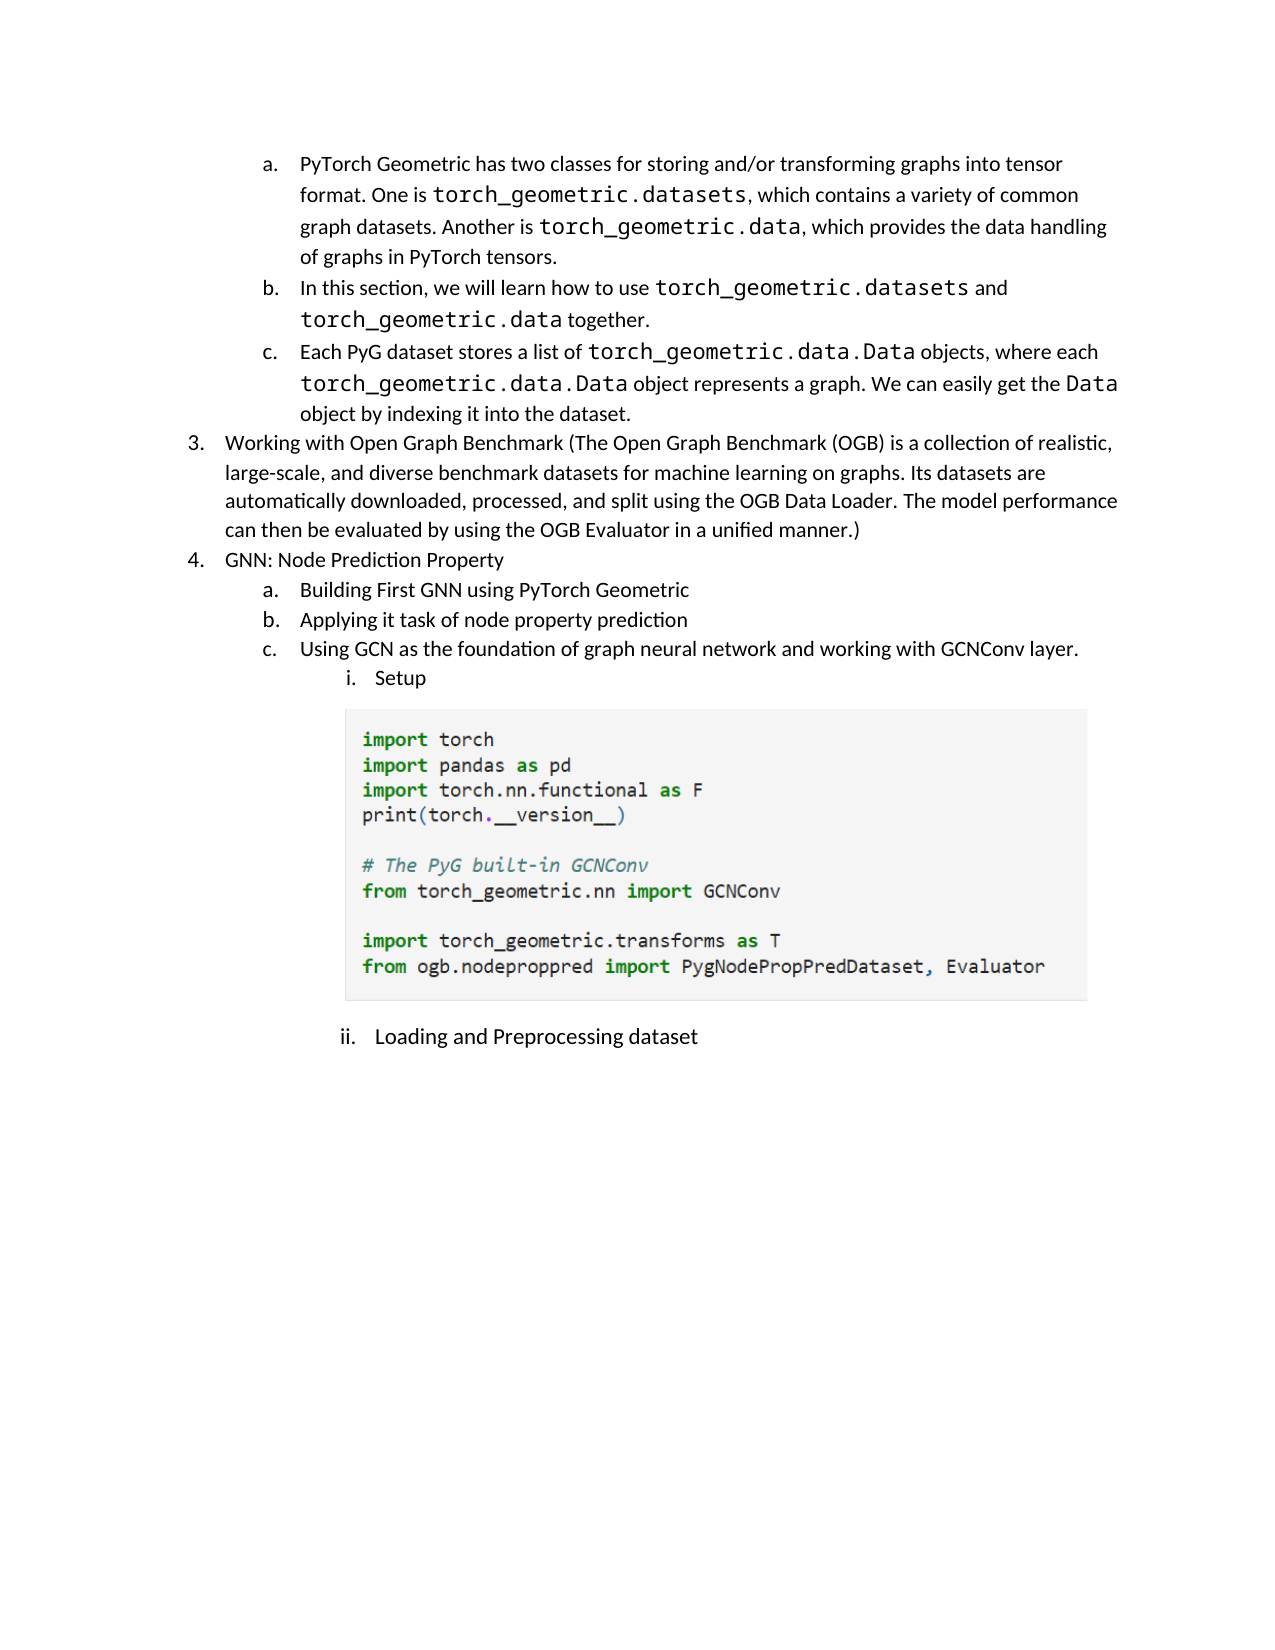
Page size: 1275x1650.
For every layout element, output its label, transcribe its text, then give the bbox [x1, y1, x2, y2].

list Setup [356, 664, 1125, 691]
list PyTorch Geometric has two classes for storing and/or transforming graphs into tensor format. One is torch_geometric.datasets, which contains a variety of common graph datasets. Another is torch_geometric.data, which provides the data handling of graphs in PyTorch tensors. [262, 150, 1125, 269]
list Loading and Preprocessing dataset [356, 1022, 1125, 1050]
list GNN: Node Prediction Property [187, 545, 1125, 573]
list Each PyG dataset stores a list of torch_geometric.data.Data objects, where each torch_geometric.data.Data object represents a graph. We can easily get the Data object by indexing it into the dataset. [262, 336, 1125, 426]
list Using GCN as the foundation of graph neural network and working with GCNConv layer. [262, 636, 1125, 662]
list Working with Open Graph Benchmark (The Open Graph Benchmark (OGB) is a collection of realistic, large-scale, and diverse benchmark datasets for machine learning on graphs. Its datasets are automatically downloaded, processed, and split using the OGB Data Loader. The model performance can then be evaluated by using the OGB Evaluator in a unified manner.) [187, 428, 1125, 543]
list Applying it task of node property prediction [262, 605, 1125, 633]
list In this section, we will learn how to use torch_geometric.datasets and torch_geometric.data together. [262, 272, 1125, 333]
list Building First GNN using PyTorch Geometric [262, 575, 1125, 603]
